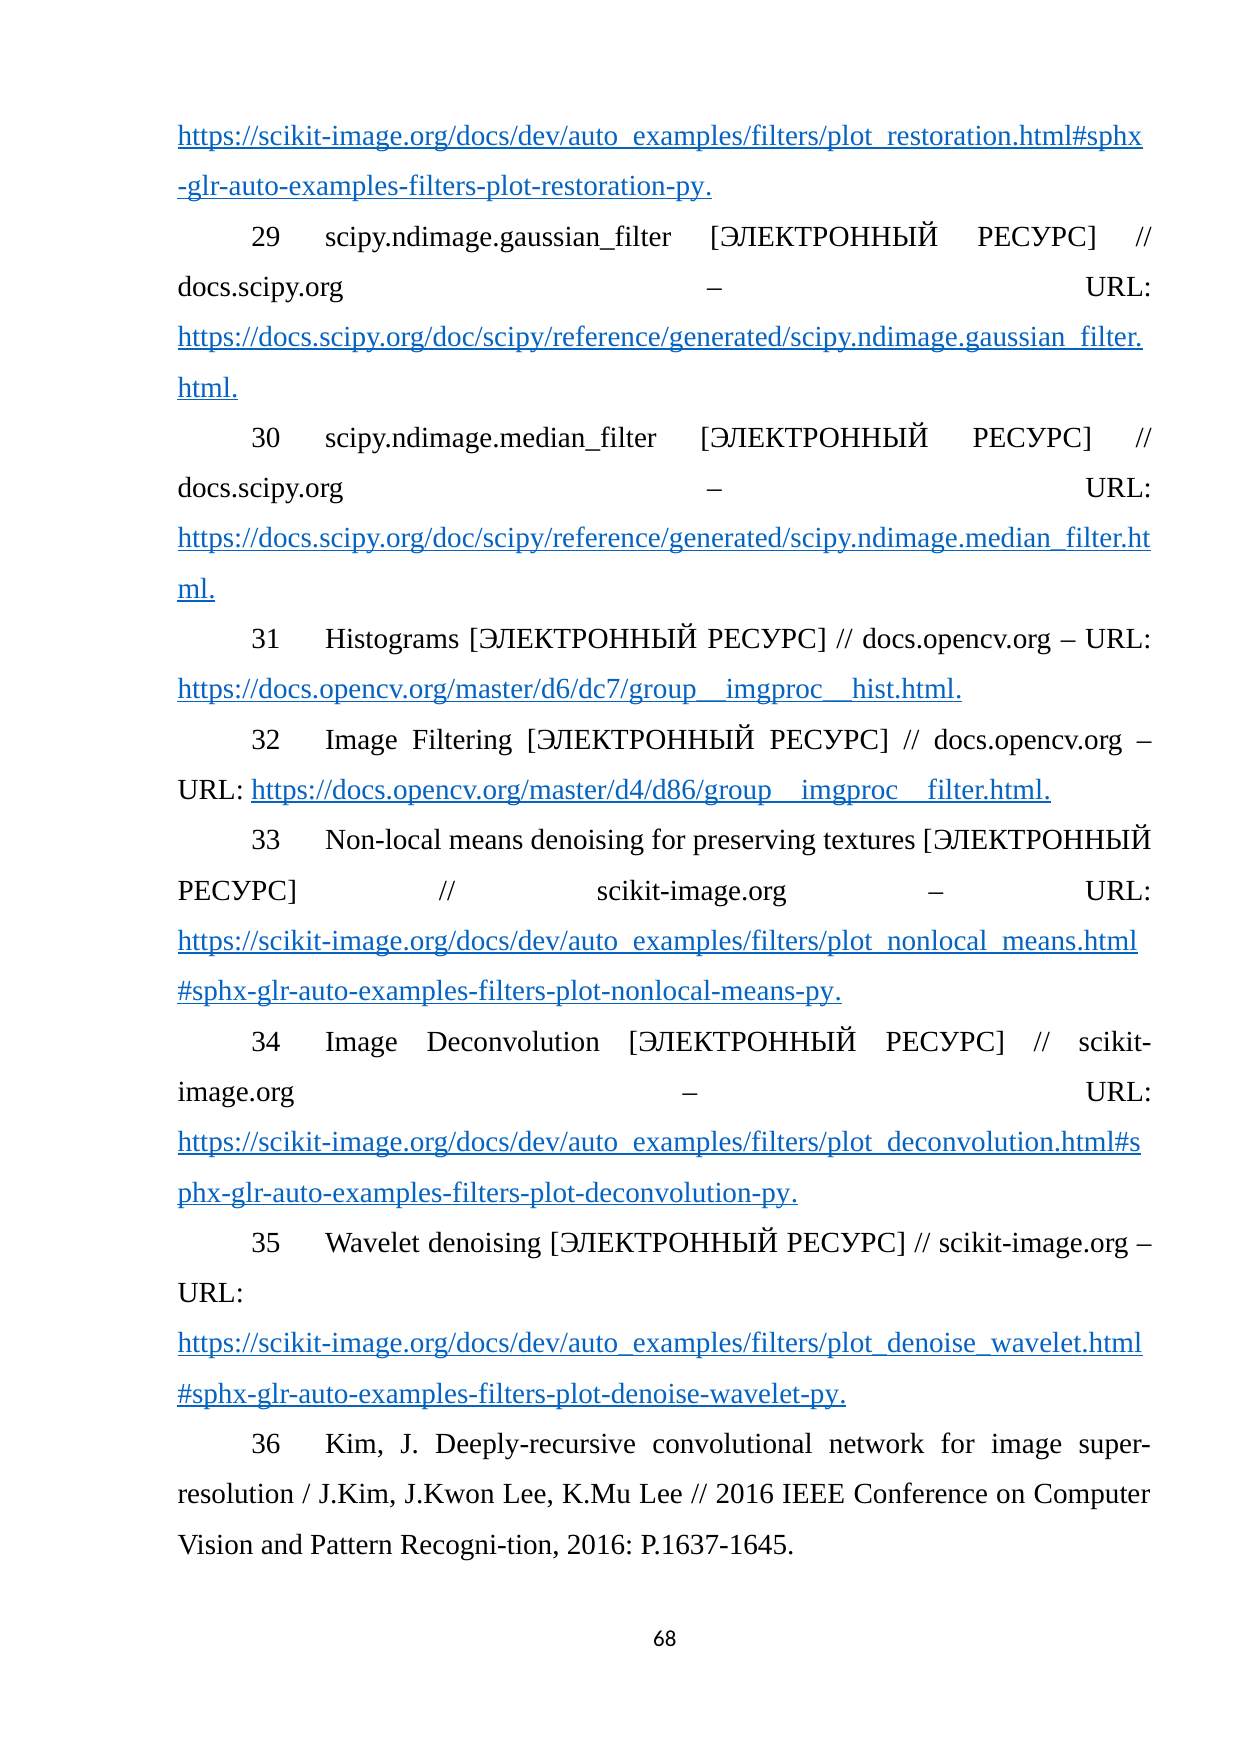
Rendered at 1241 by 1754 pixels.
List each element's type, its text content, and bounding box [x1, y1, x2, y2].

text 33 Non-local means denoising for preserving textures [ЭЛЕКТРОННЫЙ РЕСУРС] // scikit-image.org – URL: https://scikit-image.org/docs/dev/auto_examples/filters/plot_nonlocal_means.html#sphx-glr-auto-examples-filters-plot-nonlocal-means-py. [177, 822, 1152, 1007]
text 32 Image Filtering [ЭЛЕКТРОННЫЙ РЕСУРС] // docs.opencv.org – URL: https://docs.opencv.org/master/d4/d86/group__imgproc__filter.html. [177, 722, 1152, 806]
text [177, 118, 1152, 202]
text 35 Wavelet denoising [ЭЛЕКТРОННЫЙ РЕСУРС] // scikit-image.org – URL: https://scikit-image.org/docs/dev/auto_examples/filters/plot_denoise_wavelet.html#sphx-glr-auto-examples-filters-plot-denoise-wavelet-py. [177, 1225, 1152, 1409]
text 34 Image Deconvolution [ЭЛЕКТРОННЫЙ РЕСУРС] // scikit-image.org – URL: https://scikit-image.org/docs/dev/auto_examples/filters/plot_deconvolution.html#sphx-glr-auto-examples-filters-plot-deconvolution-py. [177, 1024, 1152, 1208]
text 29 scipy.ndimage.gaussian_filter [ЭЛЕКТРОННЫЙ РЕСУРС] // docs.scipy.org – URL: https://docs.scipy.org/doc/scipy/reference/generated/scipy.ndimage.gaussian_filter.html. [177, 219, 1152, 403]
text 30 scipy.ndimage.median_filter [ЭЛЕКТРОННЫЙ РЕСУРС] // docs.scipy.org – URL: https://docs.scipy.org/doc/scipy/reference/generated/scipy.ndimage.median_filter.html. [177, 420, 1152, 604]
text 36 Kim, J. Deeply-recursive convolutional network for image super-resolution / J.Kim, J.Kwon Lee, K.Mu Lee // 2016 IEEE Conference on Computer Vision and Pattern Recogni-tion, 2016: P.1637-1645. [177, 1426, 1152, 1560]
text 31 Histograms [ЭЛЕКТРОННЫЙ РЕСУРС] // docs.opencv.org – URL: https://docs.opencv.org/master/d6/dc7/group__imgproc__hist.html. [177, 621, 1152, 705]
